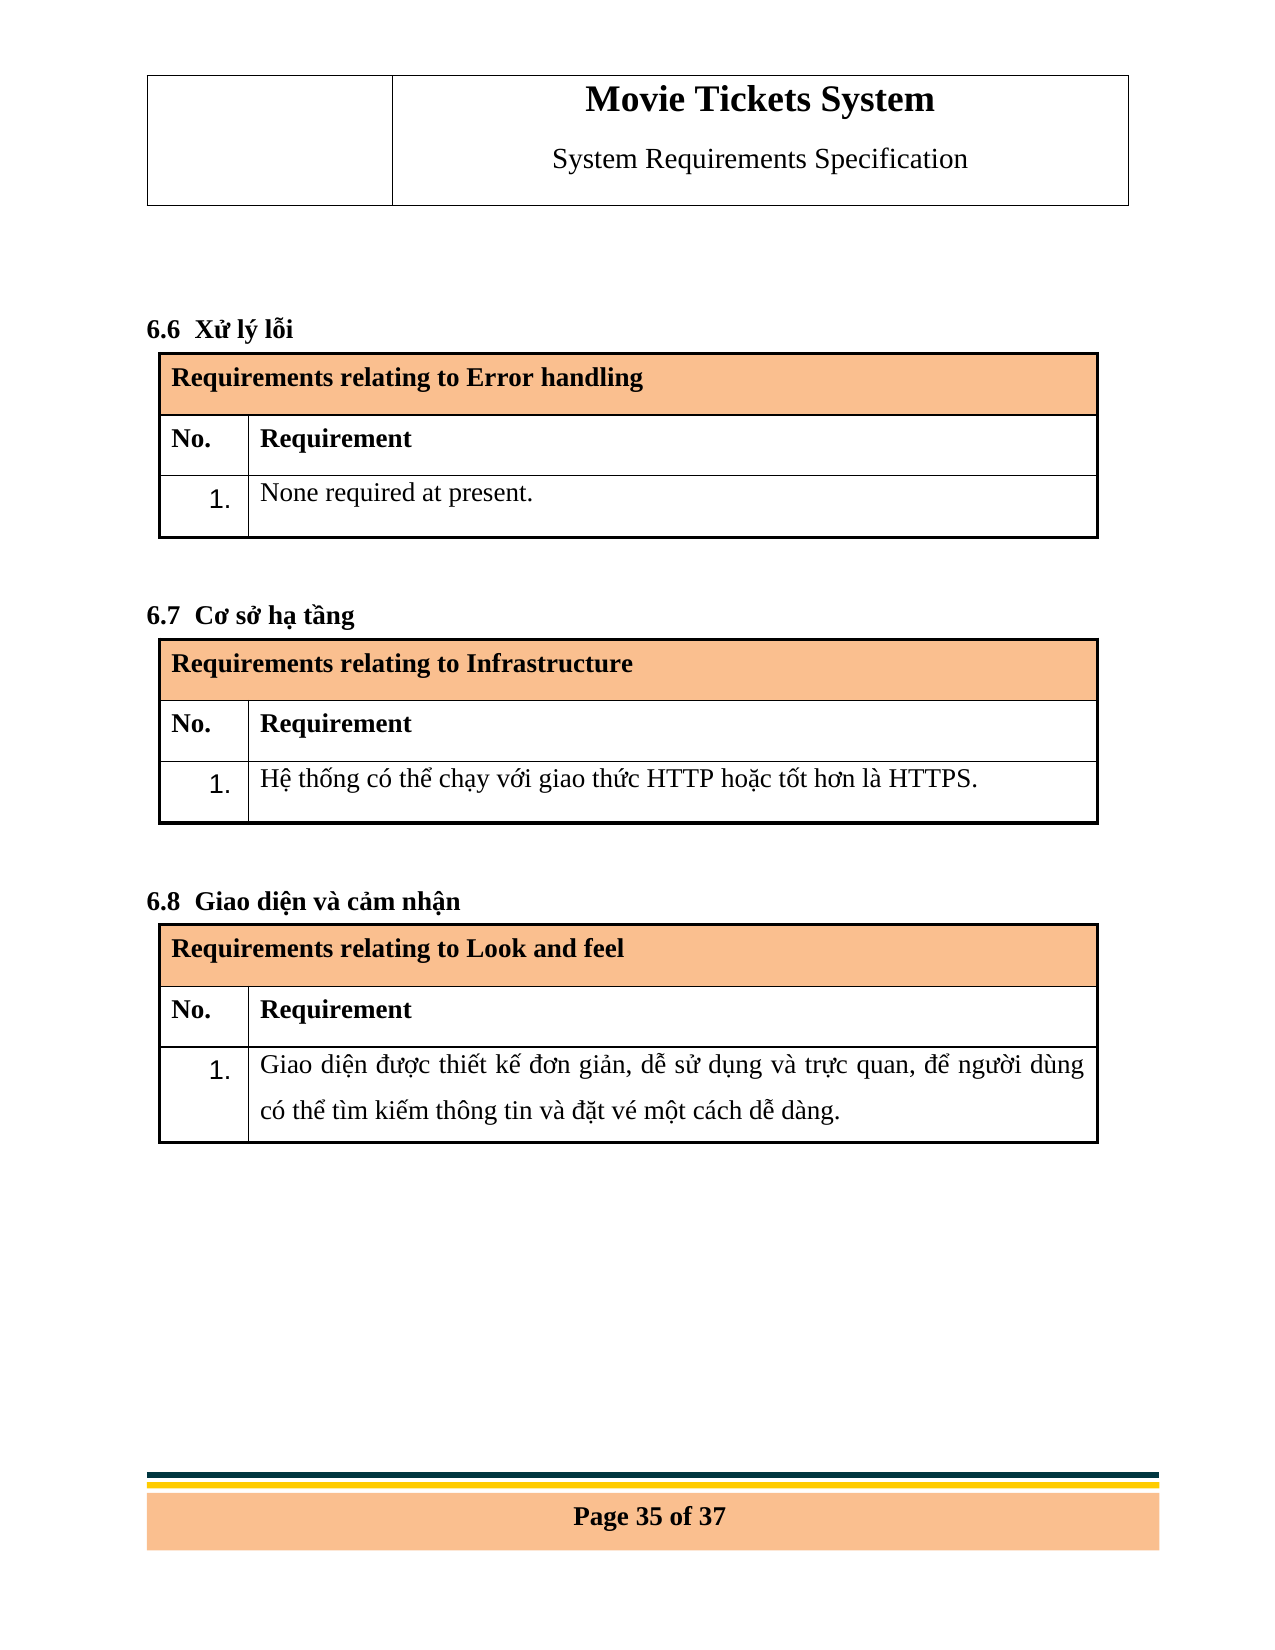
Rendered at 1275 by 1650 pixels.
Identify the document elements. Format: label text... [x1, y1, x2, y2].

table_cell Giao diện được thiết kế đơn giản, dễ sử dụng và trực quan, để người dùng có thể tìm kiếm thông tin và đặt vé một cách dễ dàng. [249, 1048, 1096, 1141]
table_cell 1. [161, 476, 248, 536]
subtitle Cơ sở hạ tầng [146, 598, 1128, 631]
table_header Requirements relating to Look and feel [161, 926, 1096, 986]
table_header Requirements relating to Error handling [161, 355, 1096, 414]
table_cell Requirement [249, 701, 1096, 761]
subtitle Xử lý lỗi [146, 312, 1128, 346]
table_cell Hệ thống có thể chạy với giao thức HTTP hoặc tốt hơn là HTTPS. [249, 762, 1096, 821]
table_cell 1. [161, 762, 248, 821]
table_header Requirements relating to Infrastructure [161, 641, 1096, 700]
table_cell No. [161, 701, 248, 761]
table_cell None required at present. [249, 476, 1096, 536]
table_cell Requirement [249, 987, 1096, 1046]
table_cell No. [161, 416, 248, 475]
table_cell Requirement [249, 416, 1096, 475]
table_cell 1. [161, 1048, 248, 1141]
subtitle Giao diện và cảm nhận [146, 884, 1128, 917]
table_cell No. [161, 987, 248, 1046]
